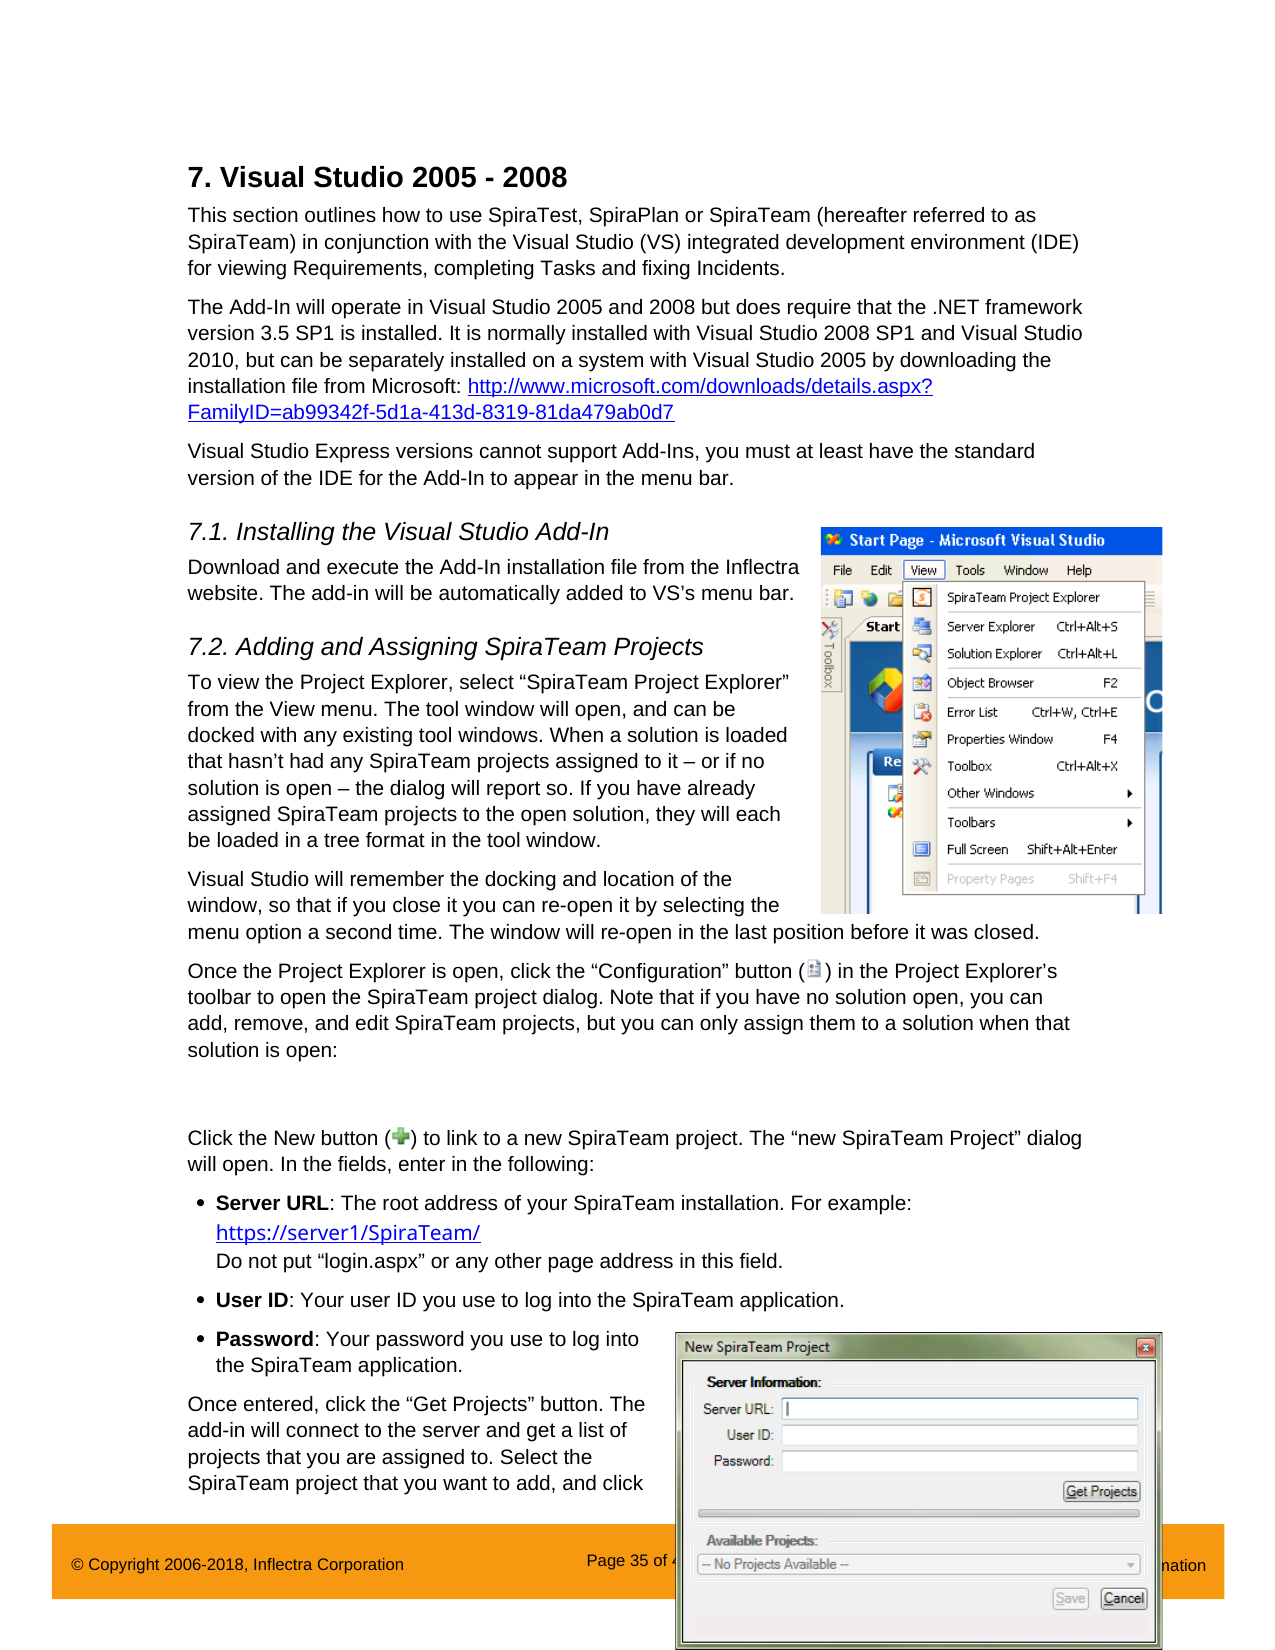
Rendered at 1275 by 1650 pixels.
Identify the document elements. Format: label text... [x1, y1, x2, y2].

picture [391, 1126, 411, 1146]
text Once the Project Explorer is open, click the “Configuration” button () in the Project Explorer’s toolbar to open the SpiraTeam project dialog. Note that if you have no solution open, you can add, remove, and edit SpiraTeam projects, but you can only assign them to a solution when that solution is open: [187, 958, 1087, 1062]
list Server URL: The root address of your SpiraTeam installation. For example: https://server1/SpiraTeam/ Do not put “login.aspx” or any other page address in this field. [197, 1191, 1087, 1273]
picture [675, 1332, 1163, 1650]
text Download and execute the Add-In installation file from the Inflectra website. The add-in will be automatically added to VS’s menu bar. [187, 554, 820, 605]
picture [820, 527, 1163, 914]
subtitle 7.1. Installing the Visual Studio Add-In [187, 517, 1087, 545]
text Visual Studio Express versions cannot support Add-Ins, you must at least have the standard version of the IDE for the Add-In to appear in the menu bar. [187, 439, 1087, 489]
text Click the New button () to link to a new SpiraTeam project. The “new SpiraTeam Project” dialog will open. In the fields, enter in the following: [187, 1126, 1087, 1176]
list Password: Your password you use to log into the SpiraTeam application. [197, 1327, 1087, 1377]
subtitle 7. Visual Studio 2005 - 2008 [187, 160, 1087, 193]
text To view the Project Explorer, select “SpiraTeam Project Explorer” from the View menu. The tool window will open, and can be docked with any existing tool windows. When a solution is loaded that hasn’t had any SpiraTeam projects assigned to it – or if no solution is open – the dialog will report so. If you have already assigned SpiraTeam projects to the open solution, they will each be loaded in a tree format in the tool window. [187, 670, 820, 852]
text This section outlines how to use SpiraTest, SpiraPlan or SpiraTeam (hereafter referred to as SpiraTeam) in conjunction with the Visual Studio (VS) integrated development environment (IDE) for viewing Requirements, completing Tasks and fixing Incidents. [187, 203, 1087, 280]
text Visual Studio will remember the docking and location of the window, so that if you close it you can re-open it by selecting the menu option a second time. The window will re-open in the last position before it was closed. [187, 867, 1087, 944]
subtitle 7.2. Adding and Assigning SpiraTeam Projects [187, 632, 820, 661]
list User ID: Your user ID you use to log into the SpiraTeam application. [197, 1288, 1087, 1312]
picture [805, 958, 825, 979]
text The Add-In will operate in Visual Studio 2005 and 2008 but does require that the .NET framework version 3.5 SP1 is installed. It is normally installed with Visual Studio 2008 SP1 and Visual Studio 2010, but can be separately installed on a system with Visual Studio 2005 by downloading the installation file from Microsoft: http://www.microsoft.com/downloads/details.aspx?FamilyID=ab99342f-5d1a-413d-8319-81da479ab0d7 [187, 295, 1087, 424]
